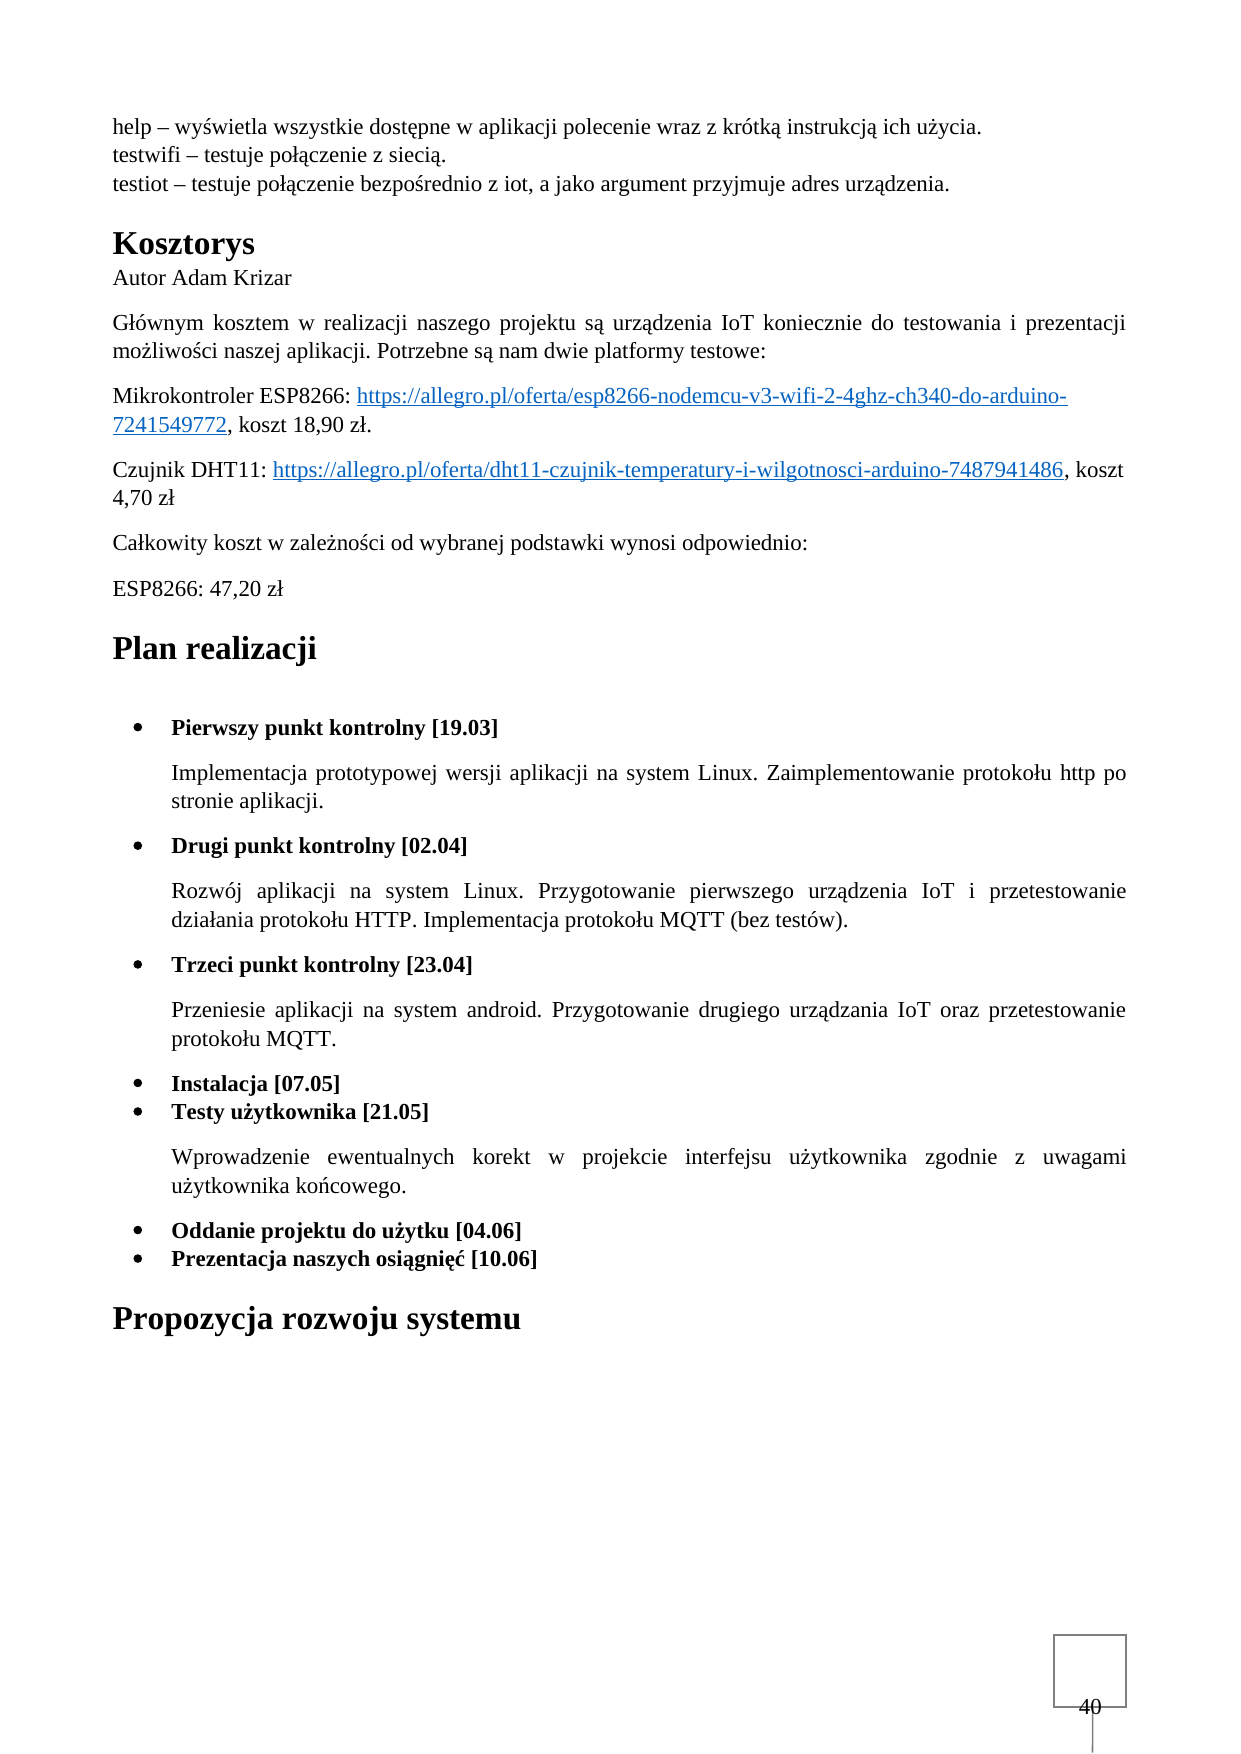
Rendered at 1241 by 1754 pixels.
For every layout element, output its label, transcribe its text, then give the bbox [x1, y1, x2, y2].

text Głównym kosztem w realizacji naszego projektu są urządzenia IoT koniecznie do testowania i prezentacji możliwości naszej aplikacji. Potrzebne są nam dwie platformy testowe: [112, 309, 1128, 364]
text Autor Adam Krizar [112, 264, 1128, 290]
list Oddanie projektu do użytku [04.06] [134, 1217, 1128, 1243]
list Pierwszy punkt kontrolny [19.03] [134, 714, 1128, 740]
text Wprowadzenie ewentualnych korekt w projekcie interfejsu użytkownika zgodnie z uwagami użytkownika końcowego. [171, 1143, 1128, 1198]
list Drugi punkt kontrolny [02.04] [134, 832, 1128, 859]
subtitle Propozycja rozwoju systemu [112, 1299, 1128, 1337]
text ESP8266: 47,20 zł [112, 574, 1128, 601]
text Implementacja prototypowej wersji aplikacji na system Linux. Zaimplementowanie protokołu http po stronie aplikacji. [171, 759, 1128, 814]
text Rozwój aplikacji na system Linux. Przygotowanie pierwszego urządzenia IoT i przetestowanie działania protokołu HTTP. Implementacja protokołu MQTT (bez testów). [171, 877, 1128, 932]
text Czujnik DHT11: https://allegro.pl/oferta/dht11-czujnik-temperatury-i-wilgotnosci-arduino-7487941486, koszt 4,70 zł [112, 456, 1128, 511]
text help – wyświetla wszystkie dostępne w aplikacji polecenie wraz z krótką instrukcją ich użycia. testwifi – testuje połączenie z siecią. testiot – testuje połączenie bezpośrednio z iot, a jako argument przyjmuje adres urządzenia. [112, 113, 1128, 196]
text Mikrokontroler ESP8266: https://allegro.pl/oferta/esp8266-nodemcu-v3-wifi-2-4ghz-ch340-do-arduino-7241549772, koszt 18,90 zł. [112, 382, 1128, 437]
list Instalacja [07.05] [134, 1070, 1128, 1096]
text Całkowity koszt w zależności od wybranej podstawki wynosi odpowiednio: [112, 529, 1128, 556]
list Prezentacja naszych osiągnięć [10.06] [134, 1245, 1128, 1272]
list Testy użytkownika [21.05] [134, 1098, 1128, 1124]
subtitle Kosztorys [112, 223, 1128, 261]
list Trzeci punkt kontrolny [23.04] [134, 951, 1128, 977]
subtitle Plan realizacji [112, 628, 1128, 666]
text Przeniesie aplikacji na system android. Przygotowanie drugiego urządzania IoT oraz przetestowanie protokołu MQTT. [171, 996, 1128, 1051]
